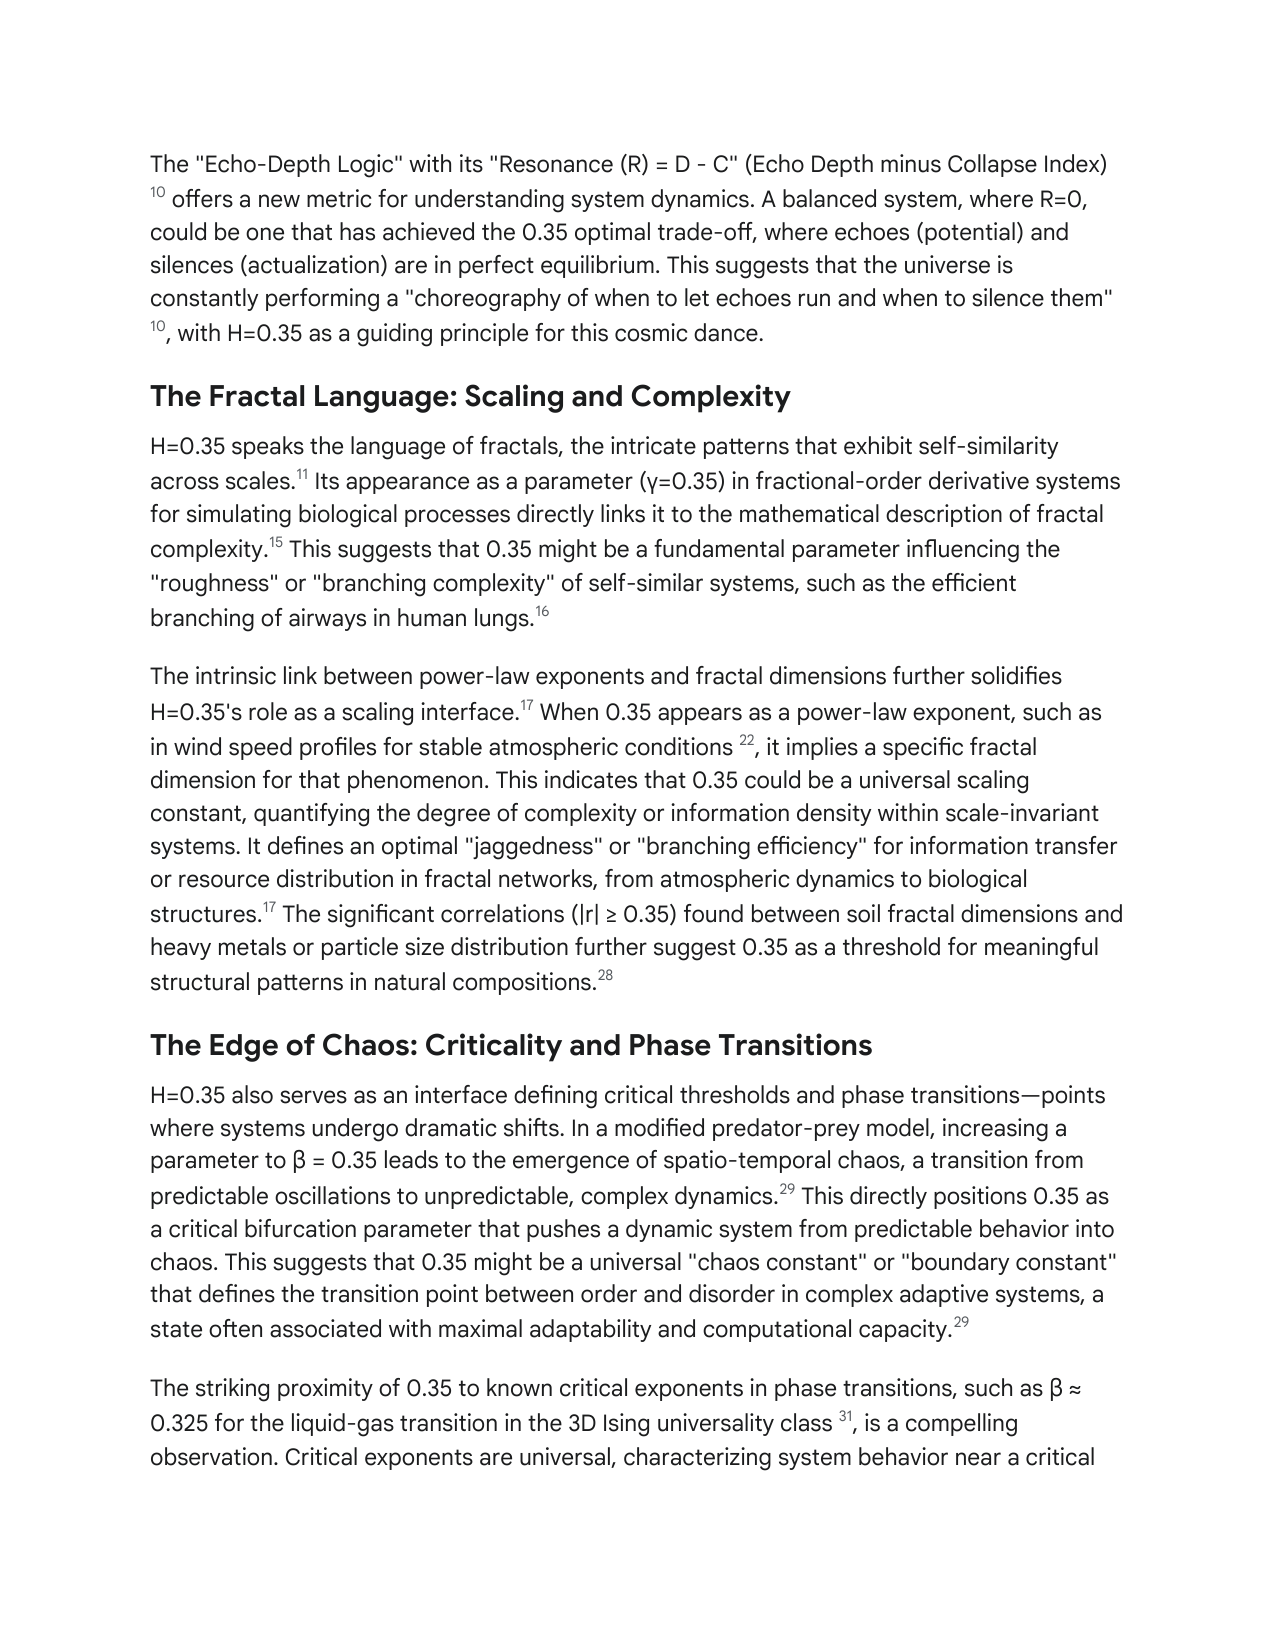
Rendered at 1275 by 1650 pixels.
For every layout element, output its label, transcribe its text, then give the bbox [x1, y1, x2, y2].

text The "Echo-Depth Logic" with its "Resonance (R) = D - C" (Echo Depth minus Collapse Index) 10 offers a new metric for understanding system dynamics. A balanced system, where R=0, could be one that has achieved the 0.35 optimal trade-off, where echoes (potential) and silences (actualization) are in perfect equilibrium. This suggests that the universe is constantly performing a "choreography of when to let echoes run and when to silence them" 10, with H=0.35 as a guiding principle for this cosmic dance. [150, 150, 1125, 348]
text H=0.35 speaks the language of fractals, the intricate patterns that exhibit self-similarity across scales.11 Its appearance as a parameter (γ=0.35) in fractional-order derivative systems for simulating biological processes directly links it to the mathematical description of fractal complexity.15 This suggests that 0.35 might be a fundamental parameter influencing the "roughness" or "branching complexity" of self-similar systems, such as the efficient branching of airways in human lungs.16 [150, 432, 1125, 633]
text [150, 1374, 1125, 1472]
subtitle The Fractal Language: Scaling and Complexity [150, 378, 1125, 414]
text H=0.35 also serves as an interface defining critical thresholds and phase transitions—points where systems undergo dramatic shifts. In a modified predator-prey model, increasing a parameter to β = 0.35 leads to the emergence of spatio-temporal chaos, a transition from predictable oscillations to unpredictable, complex dynamics.29 This directly positions 0.35 as a critical bifurcation parameter that pushes a dynamic system from predictable behavior into chaos. This suggests that 0.35 might be a universal "chaos constant" or "boundary constant" that defines the transition point between order and disorder in complex adaptive systems, a state often associated with maximal adaptability and computational capacity.29 [150, 1081, 1125, 1345]
subtitle The Edge of Chaos: Criticality and Phase Transitions [150, 1027, 1125, 1064]
text The intrinsic link between power-law exponents and fractal dimensions further solidifies H=0.35's role as a scaling interface.17 When 0.35 appears as a power-law exponent, such as in wind speed profiles for stable atmospheric conditions 22, it implies a specific fractal dimension for that phenomenon. This indicates that 0.35 could be a universal scaling constant, quantifying the degree of complexity or information density within scale-invariant systems. It defines an optimal "jaggedness" or "branching efficiency" for information transfer or resource distribution in fractal networks, from atmospheric dynamics to biological structures.17 The significant correlations (|r| ≥ 0.35) found between soil fractal dimensions and heavy metals or particle size distribution further suggest 0.35 as a threshold for meaningful structural patterns in natural compositions.28 [150, 663, 1125, 998]
